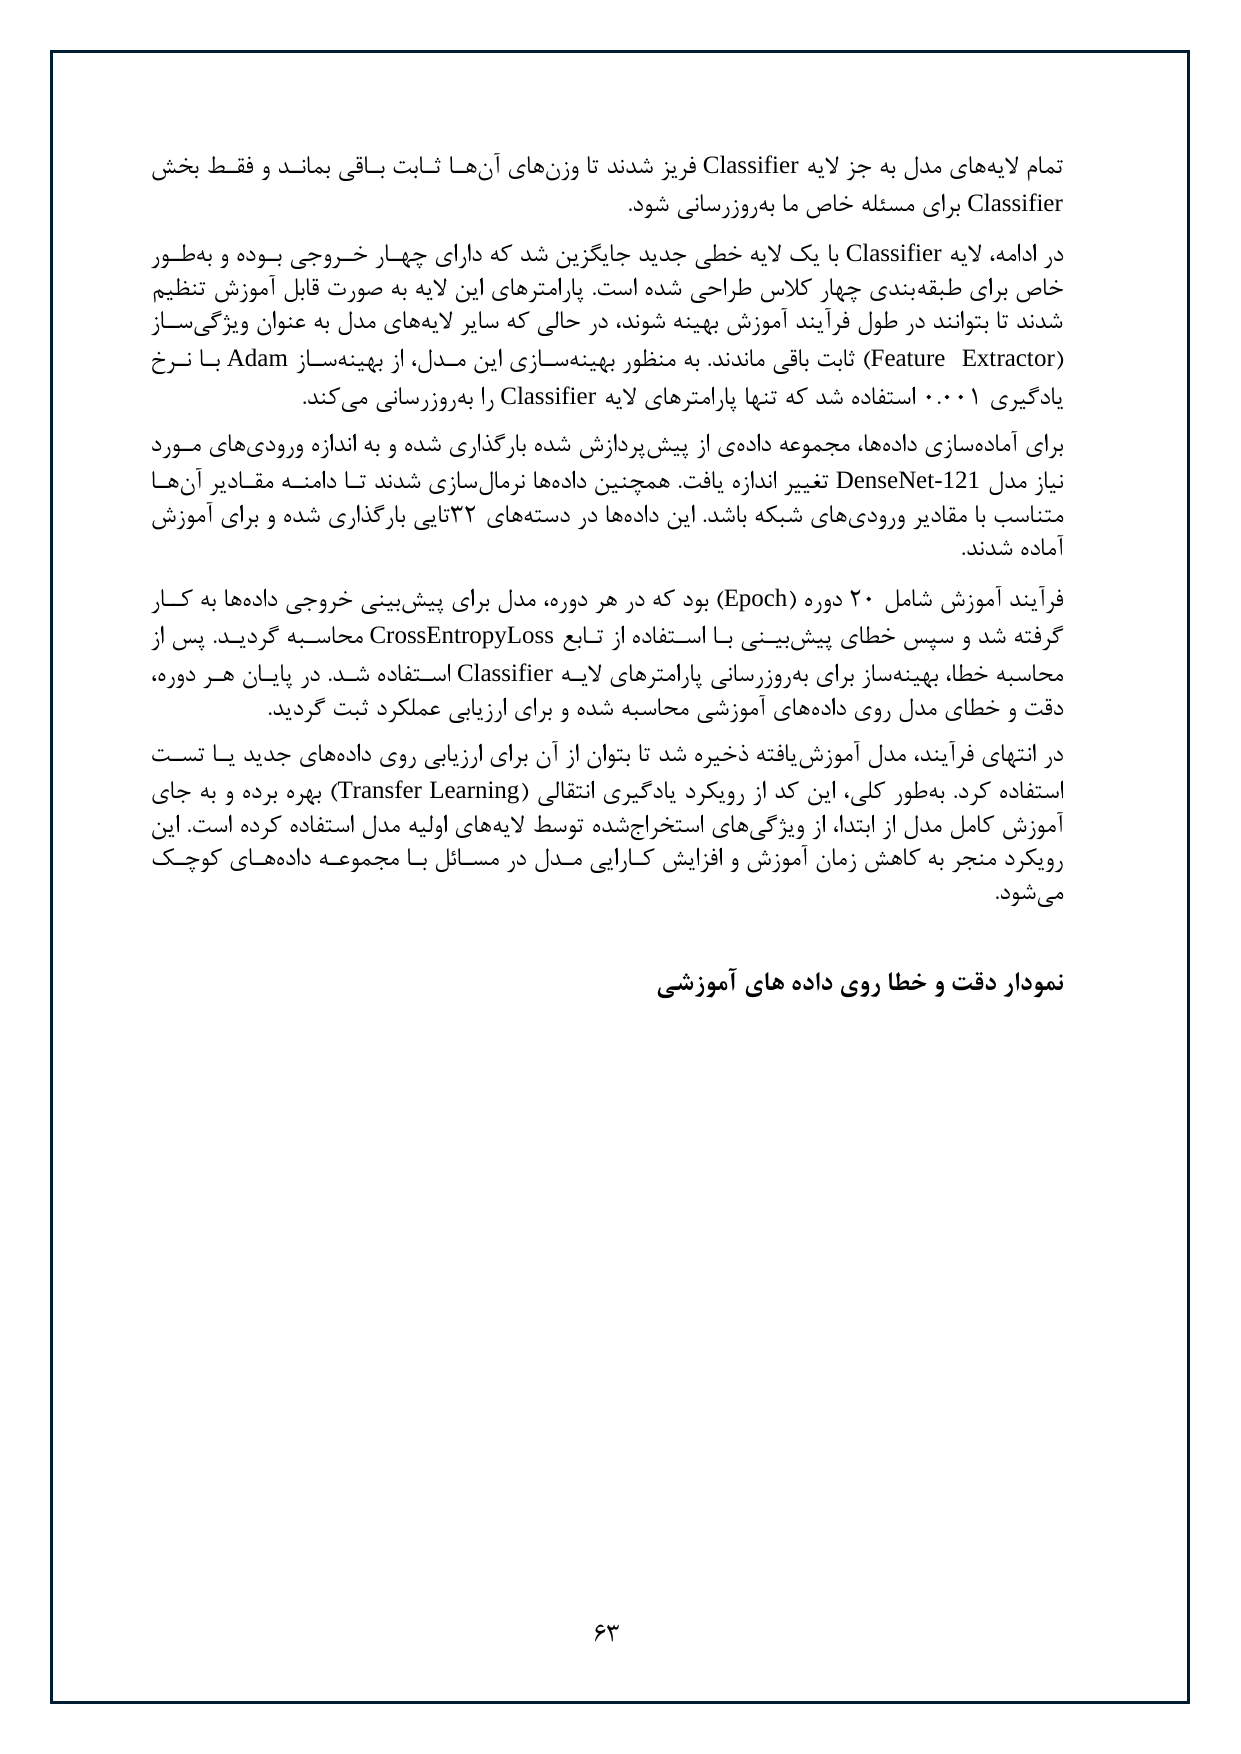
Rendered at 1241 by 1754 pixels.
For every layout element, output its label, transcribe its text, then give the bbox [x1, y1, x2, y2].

text فرآیند آموزش شامل 20 دوره (Epoch) بود که در هر دوره، مدل برای پیش‌بینی خروجی داده‌ها به کار گرفته شد و سپس خطای پیش‌بینی با استفاده از تابع CrossEntropyLoss محاسبه گردید. پس از محاسبه خطا، بهینه‌ساز برای به‌روزرسانی پارامترهای لایه Classifier استفاده شد. در پایان هر دوره، دقت و خطای مدل روی داده‌های آموزشی محاسبه شده و برای ارزیابی عملکرد ثبت گردید. [150, 583, 1063, 725]
text نمودار دقت و خطا روی داده های آموزشی [150, 972, 1063, 1001]
text برای آماده‌سازی داده‌ها، مجموعه داده‌ی از پیش‌پردازش شده بارگذاری شده و به اندازه ورودی‌های مورد نیاز مدل DenseNet-121 تغییر اندازه یافت. همچنین داده‌ها نرمال‌سازی شدند تا دامنه مقادیر آن‌ها متناسب با مقادیر ورودی‌های شبکه باشد. این داده‌ها در دسته‌های 32تایی بارگذاری شده و برای آموزش آماده شدند. [150, 432, 1063, 566]
text در انتهای فرآیند، مدل آموزش‌یافته ذخیره شد تا بتوان از آن برای ارزیابی روی داده‌های جدید یا تست استفاده کرد. به‌طور کلی، این کد از رویکرد یادگیری انتقالی (Transfer Learning) بهره برده و به جای آموزش کامل مدل از ابتدا، از ویژگی‌های استخراج‌شده توسط لایه‌های اولیه مدل استفاده کرده است. این رویکرد منجر به کاهش زمان آموزش و افزایش کارایی مدل در مسائل با مجموعه داده‌های کوچک می‌شود. [150, 742, 1063, 909]
text در ادامه، لایه Classifier با یک لایه خطی جدید جایگزین شد که دارای چهار خروجی بوده و به‌طور خاص برای طبقه‌بندی چهار کلاس طراحی شده است. پارامترهای این لایه به صورت قابل آموزش تنظیم شدند تا بتوانند در طول فرآیند آموزش بهینه شوند، در حالی که سایر لایه‌های مدل به عنوان ویژگی‌ساز (Feature Extractor) ثابت باقی ماندند. به منظور بهینه‌سازی این مدل، از بهینه‌ساز Adam با نرخ یادگیری 0.001 استفاده شد که تنها پارامترهای لایه Classifier را به‌روزرسانی می‌کند. [150, 238, 1063, 414]
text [150, 150, 1063, 221]
